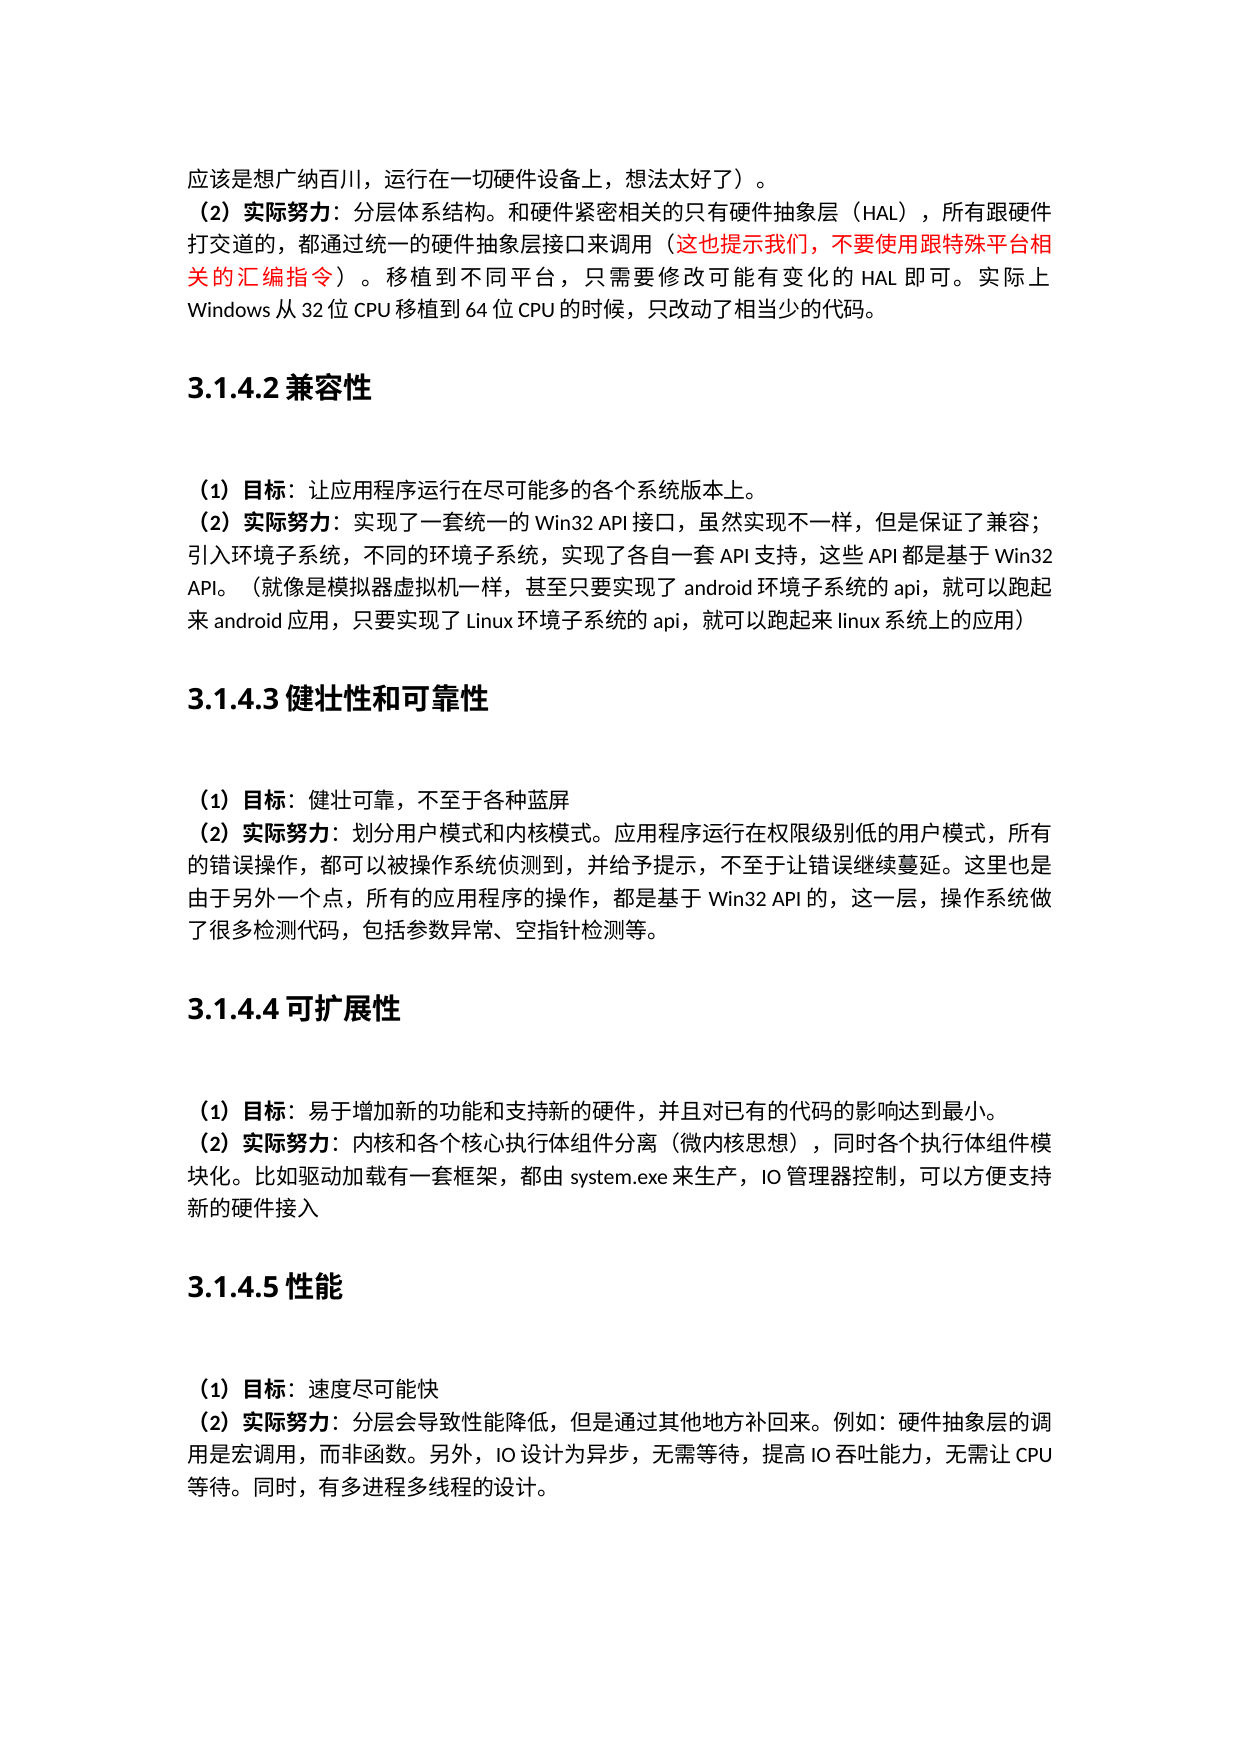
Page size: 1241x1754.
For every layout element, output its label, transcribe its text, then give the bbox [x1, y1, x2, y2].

subtitle 3.1.4.5性能 [187, 1253, 1053, 1318]
text （2）实际努力：划分用户模式和内核模式。应用程序运行在权限级别低的用户模式，所有的错误操作，都可以被操作系统侦测到，并给予提示，不至于让错误继续蔓延。这里也是由于另外一个点，所有的应用程序的操作，都是基于Win32 API的，这一层，操作系统做了很多检测代码，包括参数异常、空指针检测等。 [187, 816, 1053, 946]
text （2）实际努力：实现了一套统一的Win32 API接口，虽然实现不一样，但是保证了兼容；引入环境子系统，不同的环境子系统，实现了各自一套API支持，这些API都是基于Win32 API。（就像是模拟器虚拟机一样，甚至只要实现了android环境子系统的api，就可以跑起来android应用，只要实现了Linux环境子系统的api，就可以跑起来linux系统上的应用） [187, 505, 1053, 635]
text （2）实际努力：内核和各个核心执行体组件分离（微内核思想），同时各个执行体组件模块化。比如驱动加载有一套框架，都由system.exe来生产，IO管理器控制，可以方便支持新的硬件接入 [187, 1126, 1053, 1223]
text （1）目标：让应用程序运行在尽可能多的各个系统版本上。 [187, 472, 1053, 505]
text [187, 162, 1053, 194]
text （2）实际努力：分层体系结构。和硬件紧密相关的只有硬件抽象层（HAL），所有跟硬件打交道的，都通过统一的硬件抽象层接口来调用（这也提示我们，不要使用跟特殊平台相关的汇编指令）。移植到不同平台，只需要修改可能有变化的HAL即可。实际上，Windows从32位CPU移植到64位CPU的时候，只改动了相当少的代码。 [187, 194, 1053, 324]
text （1）目标：速度尽可能快 [187, 1372, 1053, 1404]
subtitle 3.1.4.2兼容性 [187, 354, 1053, 419]
text （1）目标：易于增加新的功能和支持新的硬件，并且对已有的代码的影响达到最小。 [187, 1093, 1053, 1126]
subtitle 3.1.4.3健壮性和可靠性 [187, 664, 1053, 729]
text （1）目标：健壮可靠，不至于各种蓝屏 [187, 783, 1053, 816]
text （2）实际努力：分层会导致性能降低，但是通过其他地方补回来。例如：硬件抽象层的调用是宏调用，而非函数。另外，IO设计为异步，无需等待，提高IO吞吐能力，无需让CPU等待。同时，有多进程多线程的设计。 [187, 1404, 1053, 1502]
subtitle 3.1.4.4可扩展性 [187, 975, 1053, 1040]
